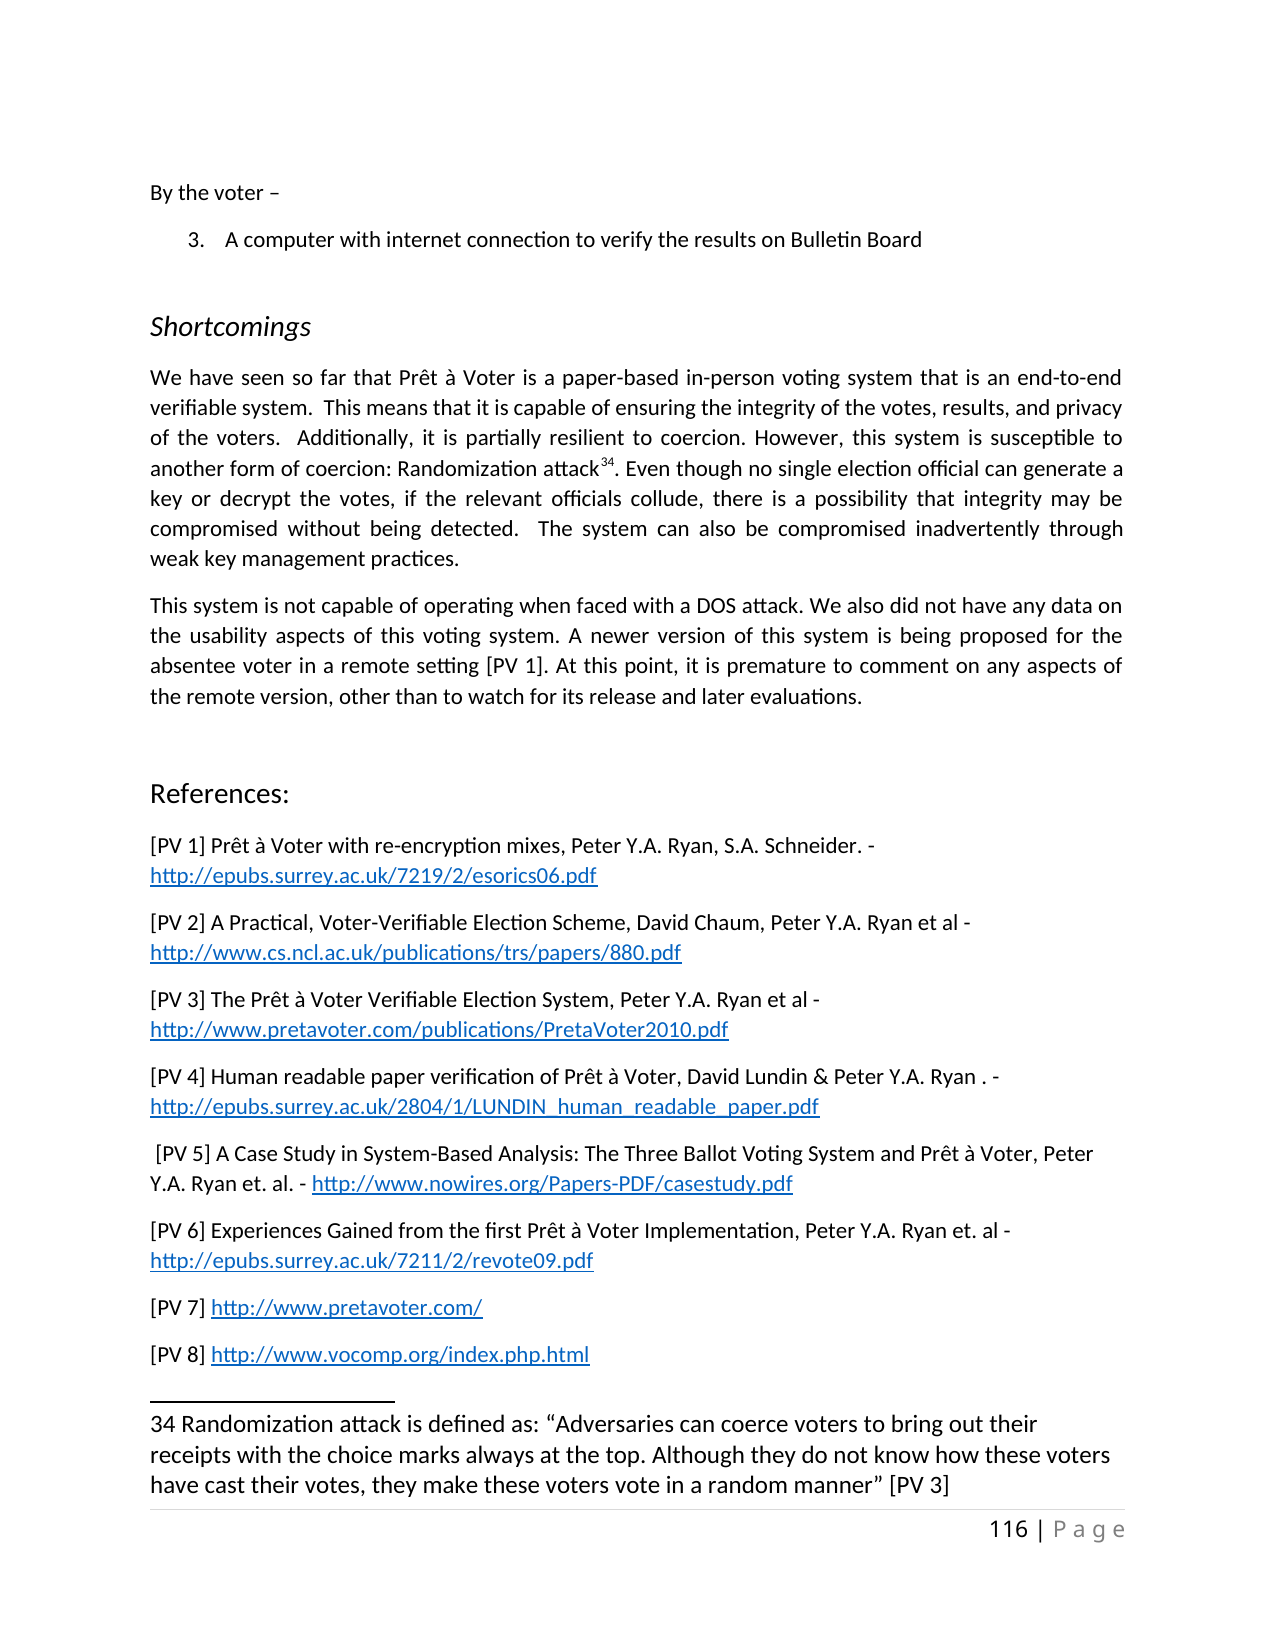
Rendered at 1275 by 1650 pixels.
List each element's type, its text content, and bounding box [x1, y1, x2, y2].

text [PV 8] http://www.vocomp.org/index.php.html [150, 1340, 1125, 1368]
text [PV 2] A Practical, Voter-Verifiable Election Scheme, David Chaum, Peter Y.A. Ryan et al - http://www.cs.ncl.ac.uk/publications/trs/papers/880.pdf [150, 908, 1125, 966]
text References: [150, 776, 1125, 811]
list A computer with internet connection to verify the results on Bulletin Board [187, 225, 1125, 253]
text [PV 4] Human readable paper verification of Prêt à Voter, David Lundin & Peter Y.A. Ryan . - http://epubs.surrey.ac.uk/2804/1/LUNDIN_human_readable_paper.pdf [150, 1062, 1125, 1120]
text This system is not capable of operating when faced with a DOS attack. We also did not have any data on the usability aspects of this voting system. A newer version of this system is being proposed for the absentee voter in a remote setting [PV 1]. At this point, it is premature to comment on any aspects of the remote version, other than to watch for its release and later evaluations. [150, 591, 1125, 710]
text Shortcomings [150, 308, 1125, 344]
text [PV 7] http://www.pretavoter.com/ [150, 1293, 1125, 1321]
text [PV 6] Experiences Gained from the first Prêt à Voter Implementation, Peter Y.A. Ryan et. al - http://epubs.surrey.ac.uk/7211/2/revote09.pdf [150, 1216, 1125, 1274]
text [PV 5] A Case Study in System-Based Analysis: The Three Ballot Voting System and Prêt à Voter, Peter Y.A. Ryan et. al. - http://www.nowires.org/Papers-PDF/casestudy.pdf [150, 1139, 1125, 1197]
text By the voter – [150, 178, 1125, 206]
text [PV 1] Prêt à Voter with re-encryption mixes, Peter Y.A. Ryan, S.A. Schneider. - http://epubs.surrey.ac.uk/7219/2/esorics06.pdf [150, 831, 1125, 889]
text We have seen so far that Prêt à Voter is a paper-based in-person voting system that is an end-to-end verifiable system. This means that it is capable of ensuring the integrity of the votes, results, and privacy of the voters. Additionally, it is partially resilient to coercion. However, this system is susceptible to another form of coercion: Randomization attack. Even though no single election official can generate a key or decrypt the votes, if the relevant officials collude, there is a possibility that integrity may be compromised without being detected. The system can also be compromised inadvertently through weak key management practices. [150, 363, 1125, 572]
text [PV 3] The Prêt à Voter Verifiable Election System, Peter Y.A. Ryan et al - http://www.pretavoter.com/publications/PretaVoter2010.pdf [150, 985, 1125, 1043]
